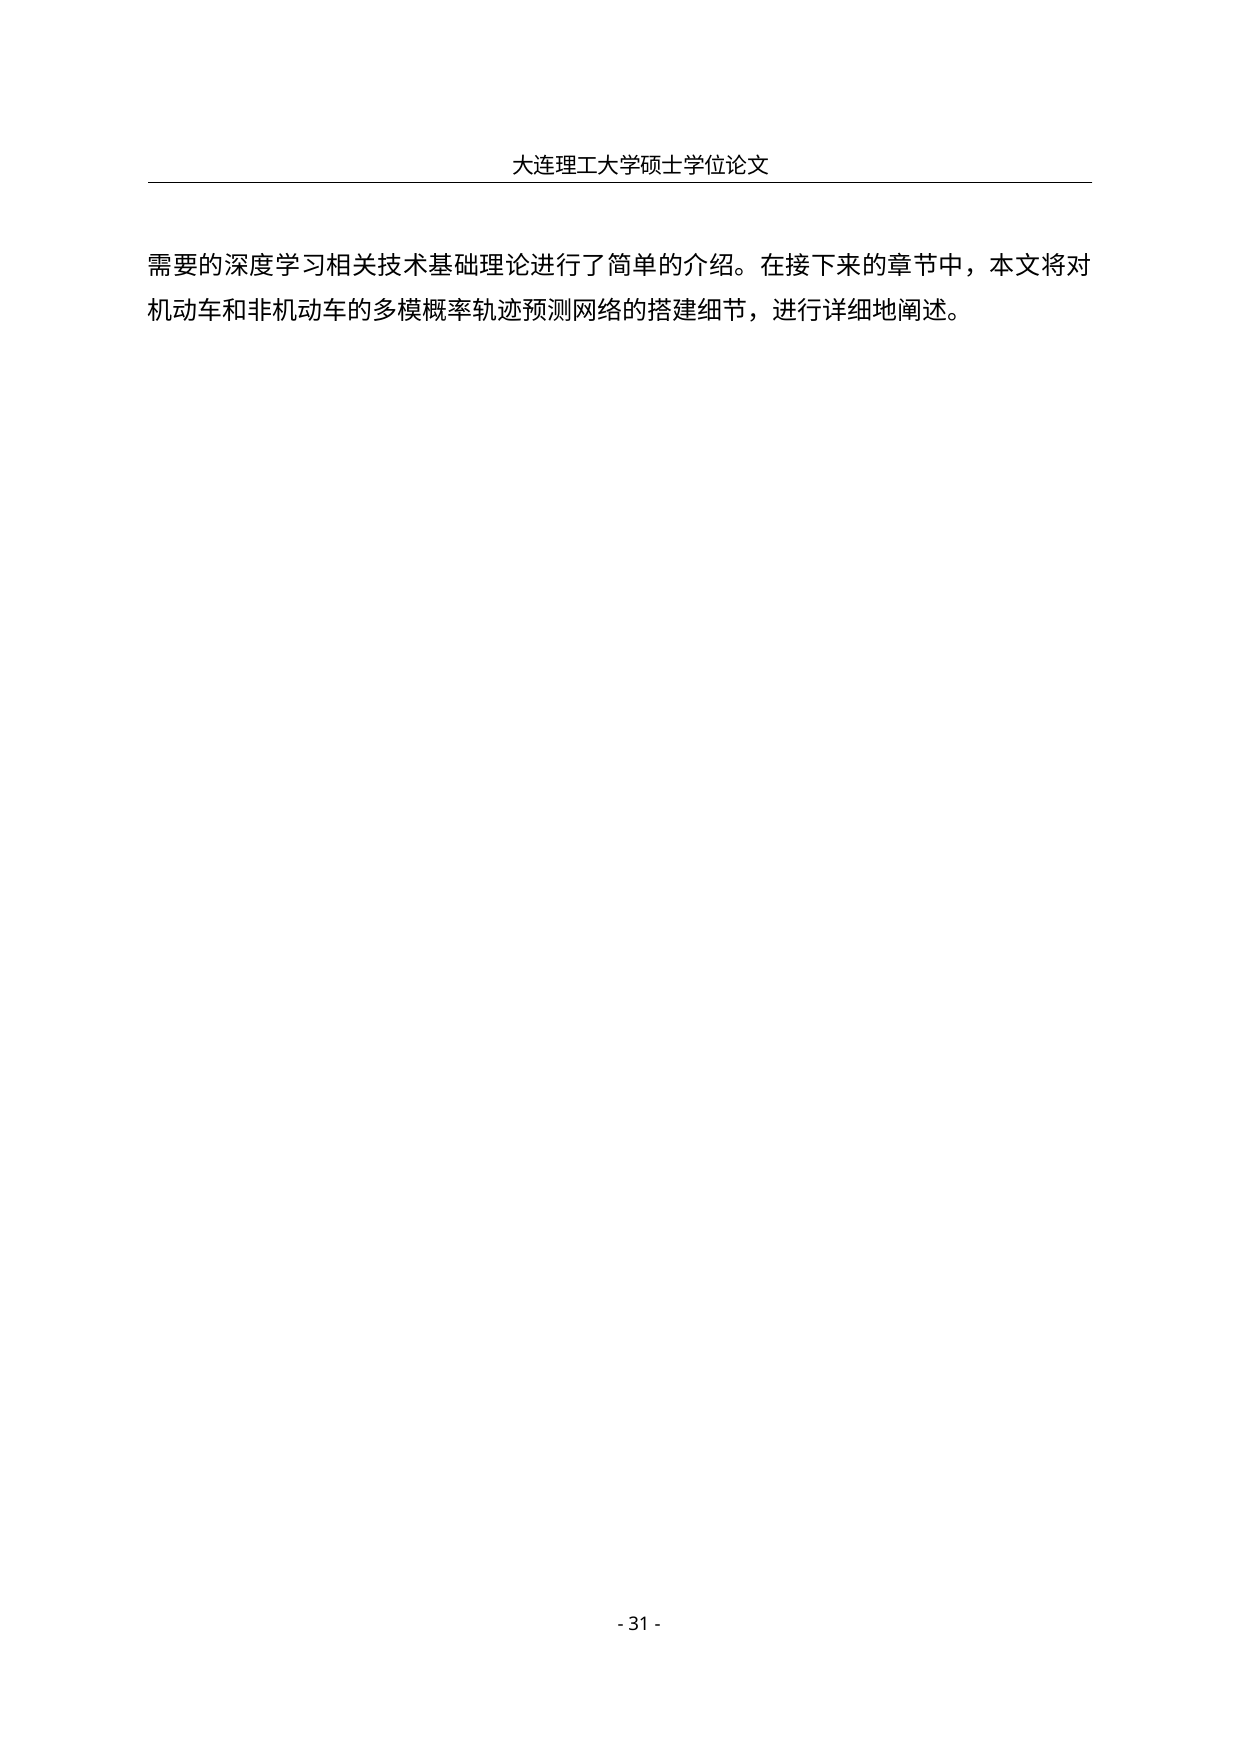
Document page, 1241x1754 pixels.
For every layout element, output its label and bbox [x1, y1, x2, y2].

text [148, 246, 1092, 327]
